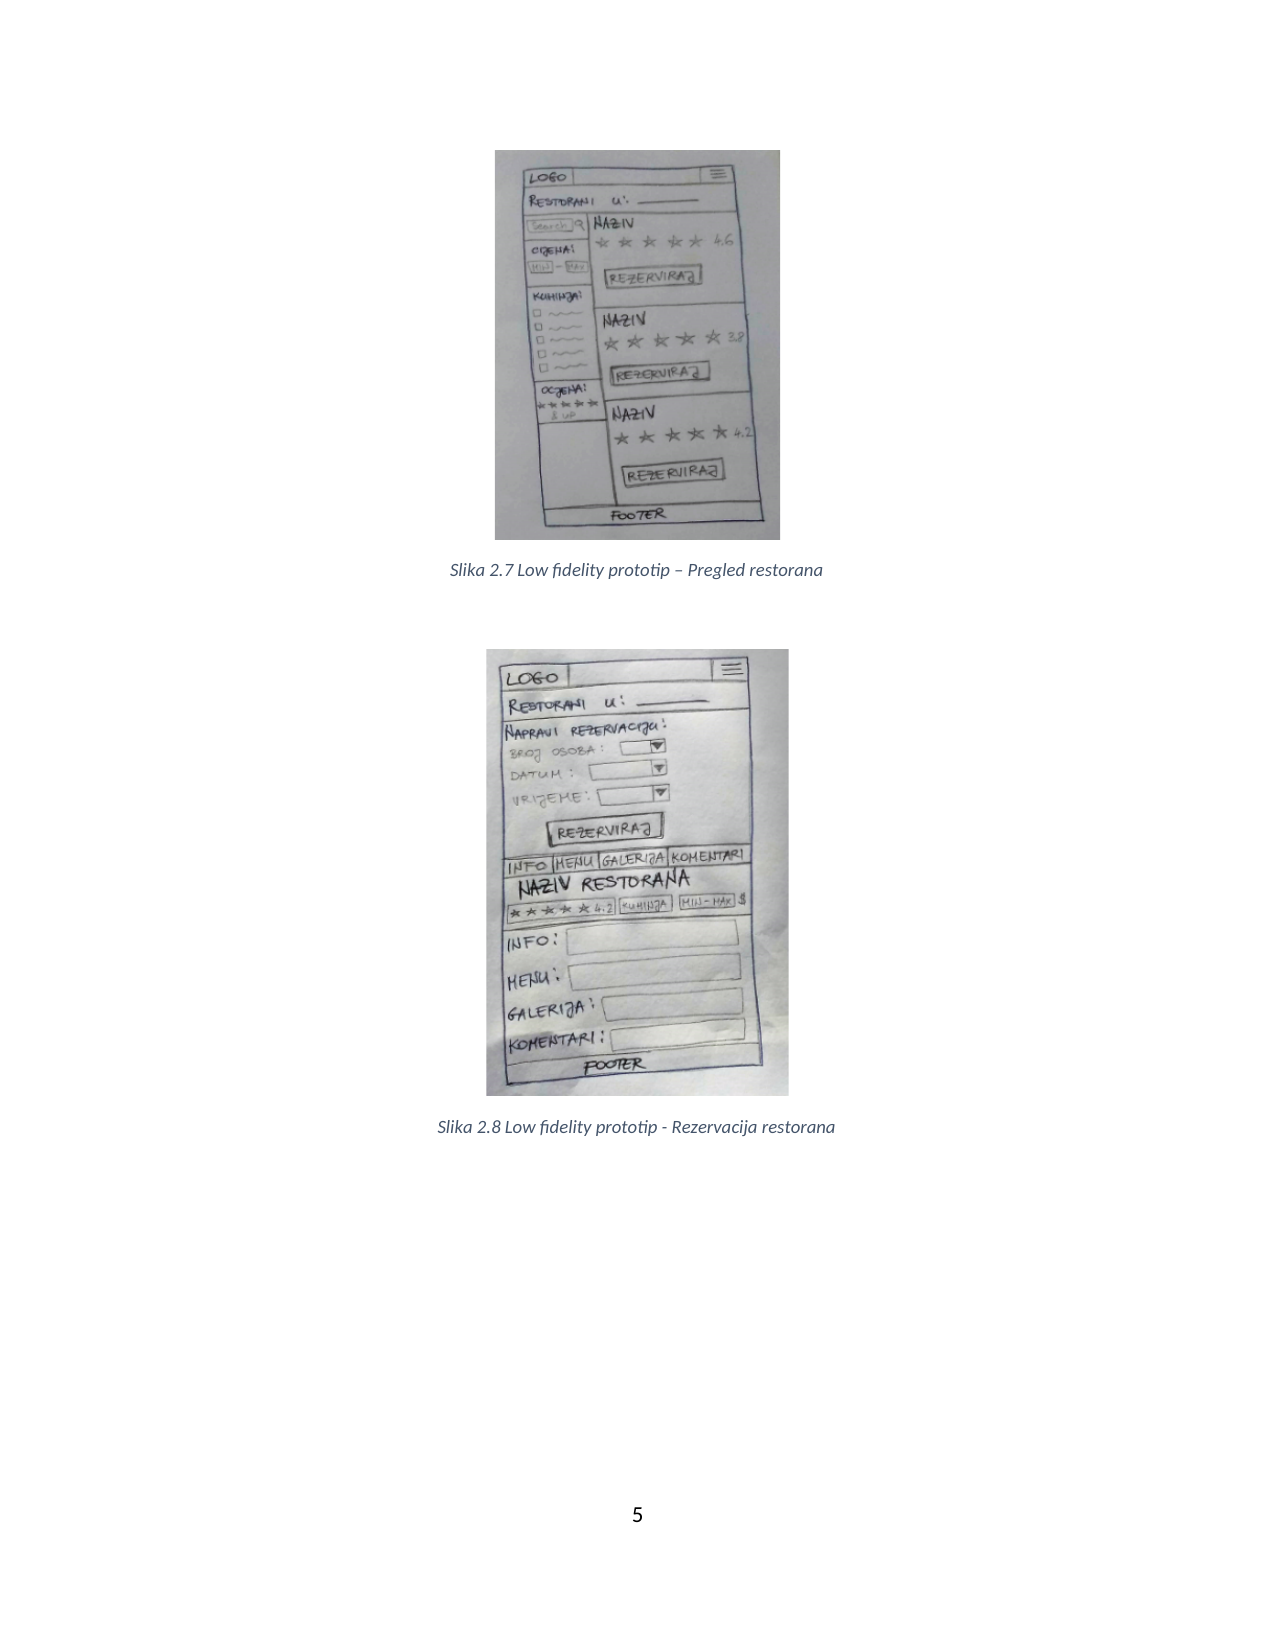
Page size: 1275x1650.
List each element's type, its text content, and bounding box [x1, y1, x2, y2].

picture [494, 150, 781, 540]
picture [486, 649, 789, 1096]
